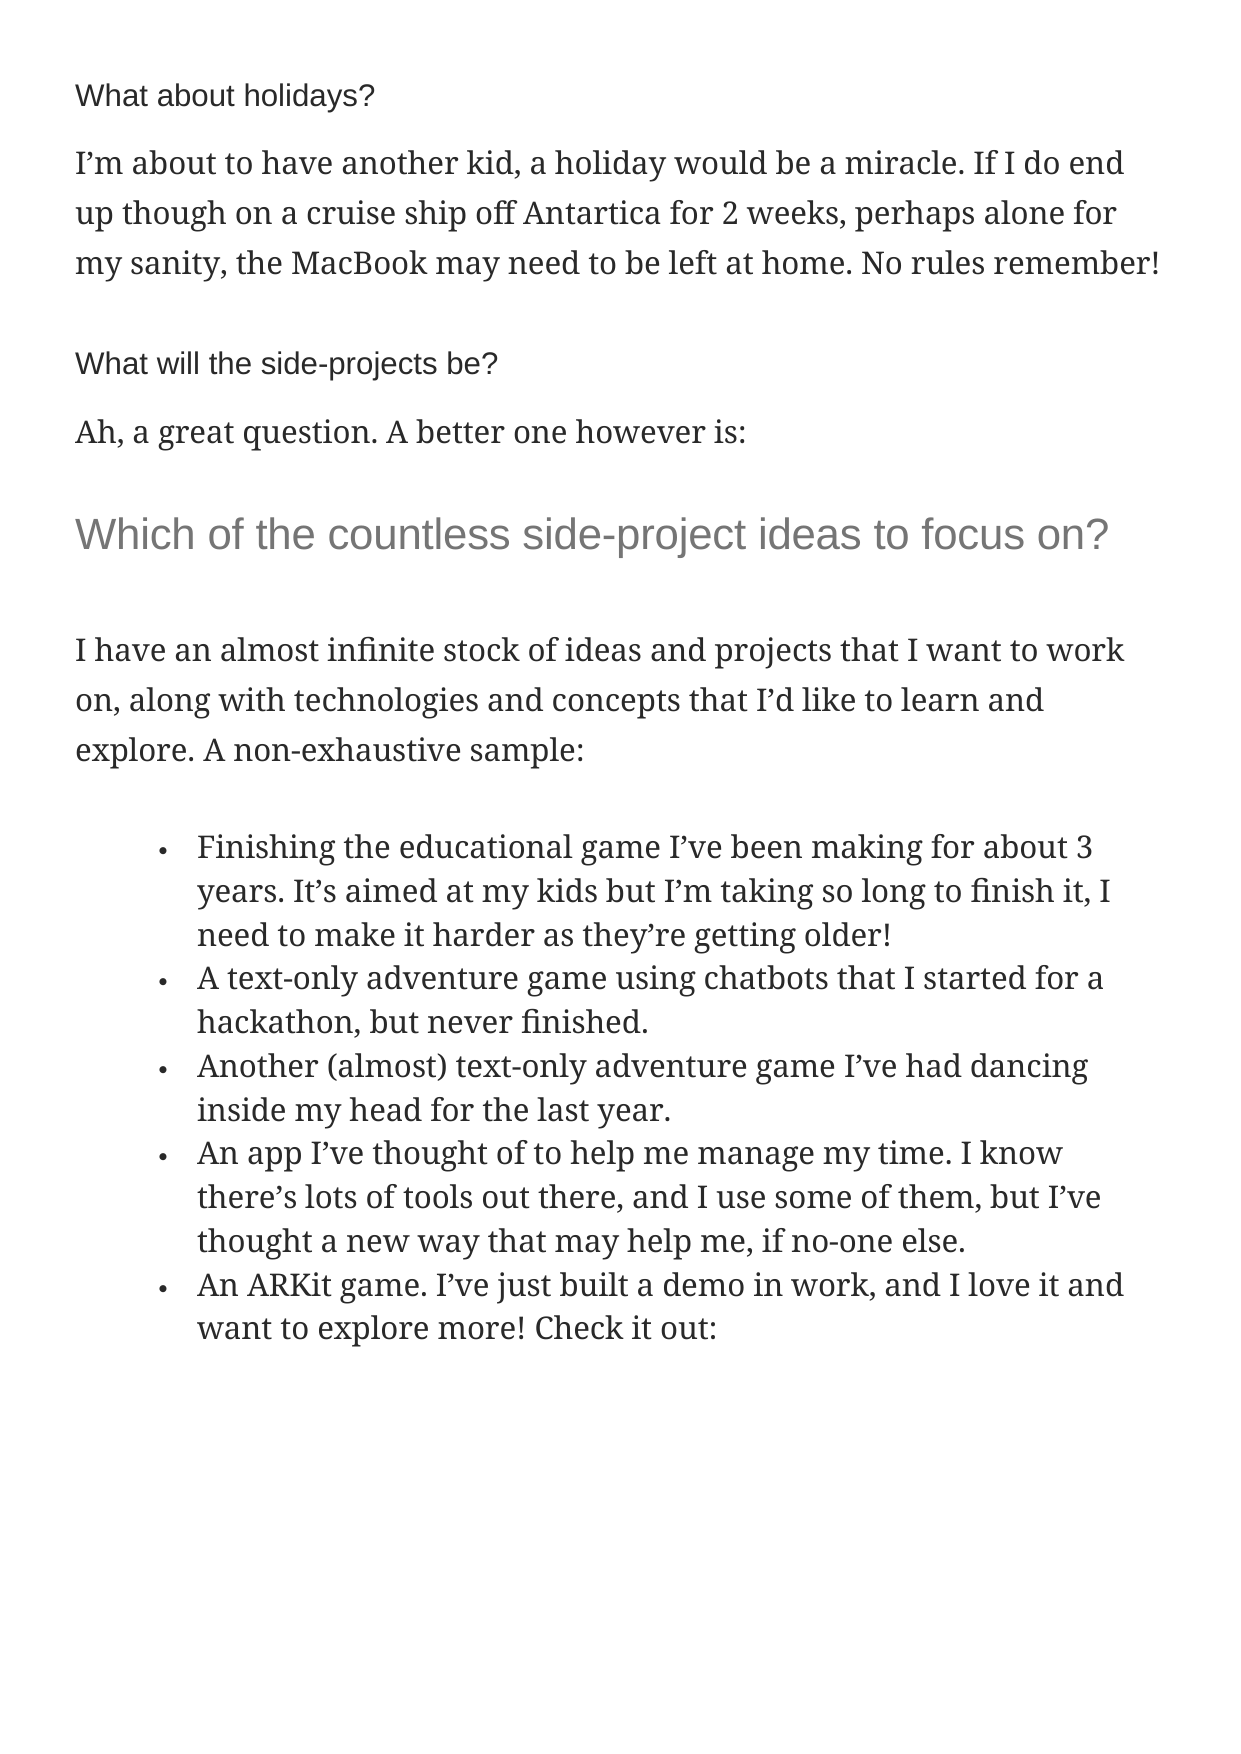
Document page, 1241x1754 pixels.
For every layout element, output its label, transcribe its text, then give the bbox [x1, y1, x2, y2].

list Another (almost) text-only adventure game I’ve had dancing inside my head for the last year. [159, 1043, 1165, 1130]
text Which of the countless side-project ideas to focus on? [75, 496, 1165, 558]
subtitle What about holidays? [75, 75, 1165, 112]
text I have an almost infinite stock of ideas and projects that I want to work on, along with technologies and concepts that I’d like to learn and explore. A non-exhaustive sample: [75, 620, 1165, 770]
text Ah, a great question. A better one however is: [75, 402, 1165, 452]
text I’m about to have another kid, a holiday would be a miracle. If I do end up though on a cruise ship off Antartica for 2 weeks, perhaps alone for my sanity, the MacBook may need to be left at home. No rules remember! [75, 134, 1165, 284]
subtitle What will the side-projects be? [75, 343, 1165, 381]
list An app I’ve thought of to help me manage my time. I know there’s lots of tools out there, and I use some of them, but I’ve thought a new way that may help me, if no-one else. [159, 1130, 1165, 1261]
list Finishing the educational game I’ve been making for about 3 years. It’s aimed at my kids but I’m taking so long to finish it, I need to make it harder as they’re getting older! [159, 824, 1165, 955]
list An ARKit game. I’ve just built a demo in work, and I love it and want to explore more! Check it out: [159, 1261, 1165, 1349]
list A text-only adventure game using chatbots that I started for a hackathon, but never finished. [159, 955, 1165, 1043]
